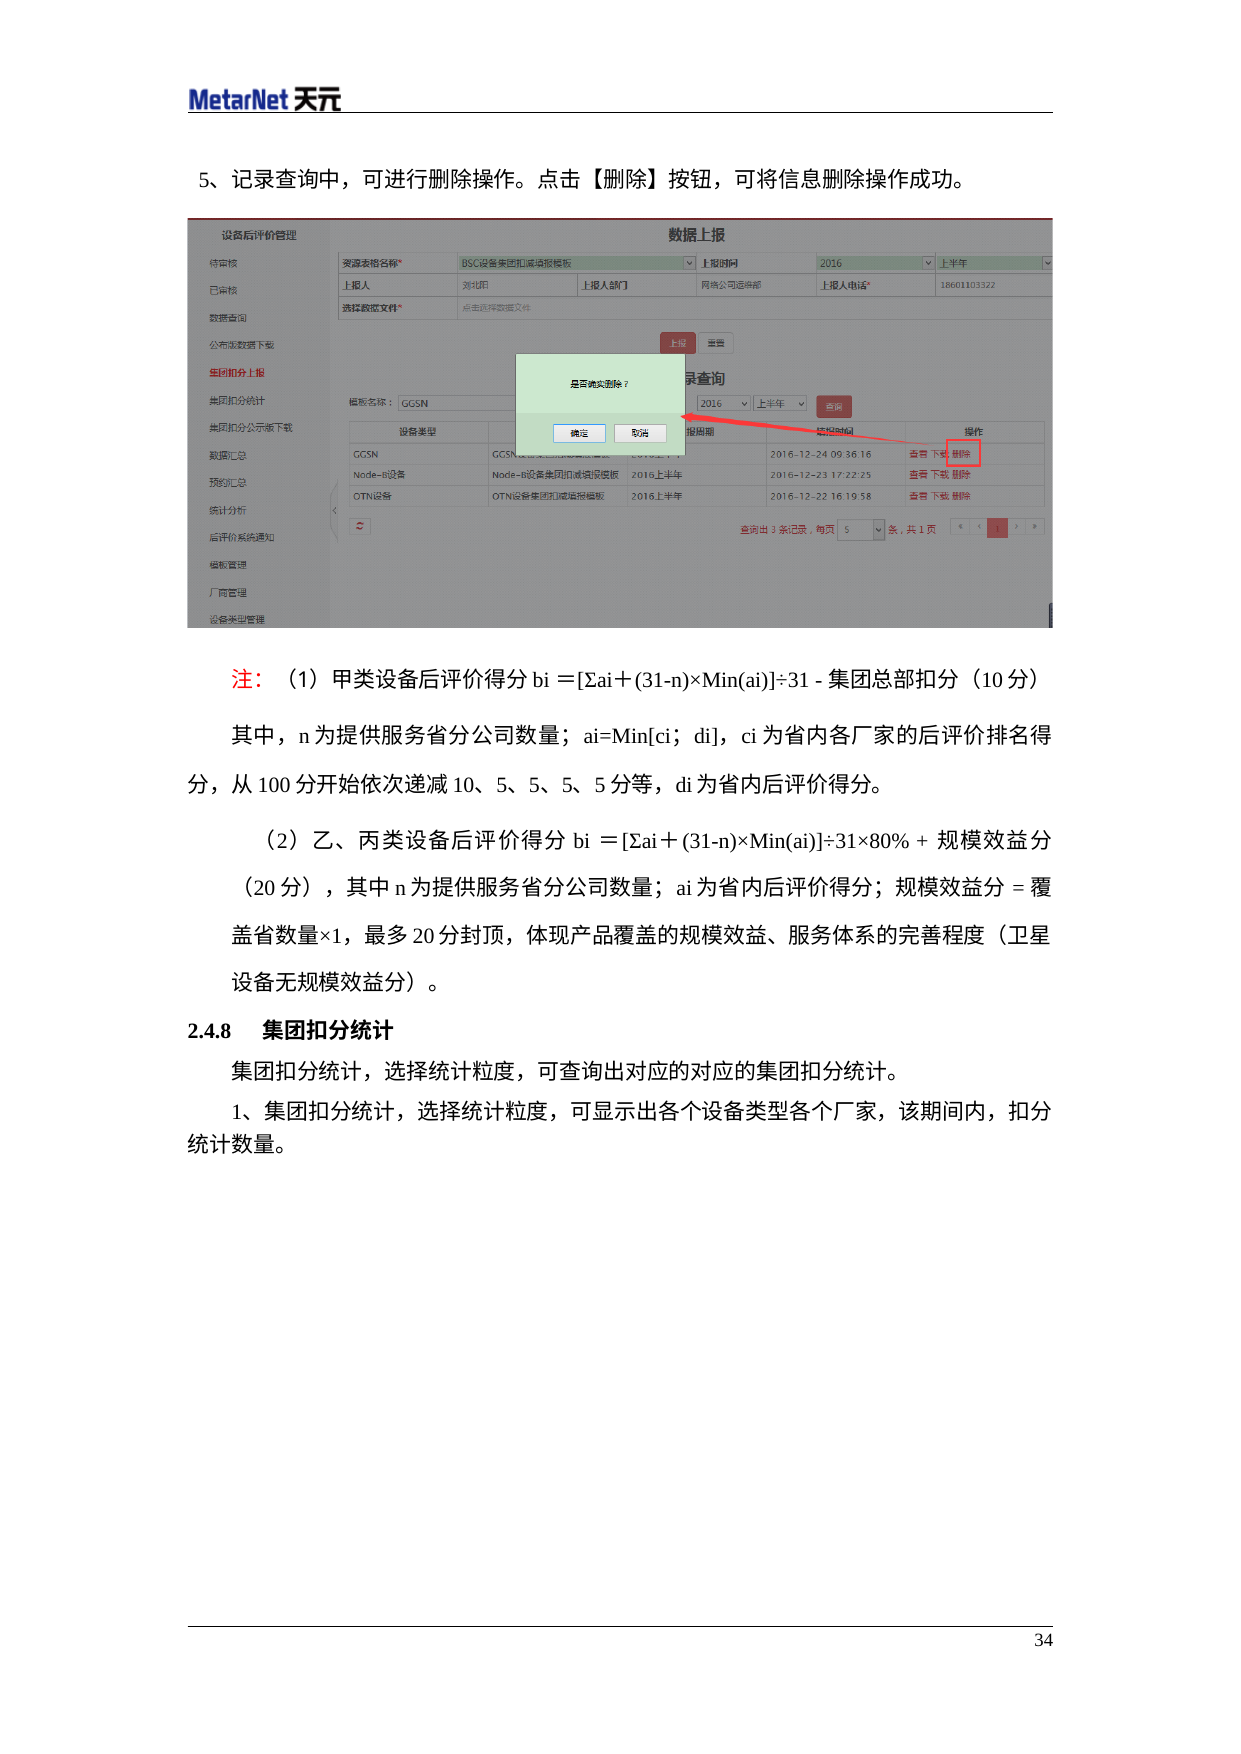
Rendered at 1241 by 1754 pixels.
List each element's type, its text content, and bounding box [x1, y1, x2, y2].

picture [187, 218, 1053, 628]
text 其中，n为提供服务省分公司数量；ai=Min[ci；di]，ci为省内各厂家的后评价排名得分，从100分开始依次递减10、5、5、5、5分等，di为省内后评价得分。 [187, 717, 1053, 799]
picture [188, 85, 342, 112]
text 注：（1）甲类设备后评价得分bi ＝[Σai＋(31-n)×Min(ai)]÷31 - 集团总部扣分（10分） [231, 662, 1053, 693]
text 5、记录查询中，可进行删除操作。点击【删除】按钮，可将信息删除操作成功。 [187, 162, 1053, 194]
text 1、集团扣分统计，选择统计粒度，可显示出各个设备类型各个厂家，该期间内，扣分统计数量。 [187, 1094, 1053, 1159]
subtitle 集团扣分统计 [187, 1013, 1053, 1045]
text 集团扣分统计，选择统计粒度，可查询出对应的对应的集团扣分统计。 [187, 1053, 1053, 1086]
text （2）乙、丙类设备后评价得分bi ＝[Σai＋(31-n)×Min(ai)]÷31×80% + 规模效益分（20分），其中n为提供服务省分公司数量；ai为省内后评价得分；规模效益分 = 覆盖省数量×1，最多20分封顶，体现产品覆盖的规模效益、服务体系的完善程度（卫星设备无规模效益分）。 [231, 823, 1053, 997]
